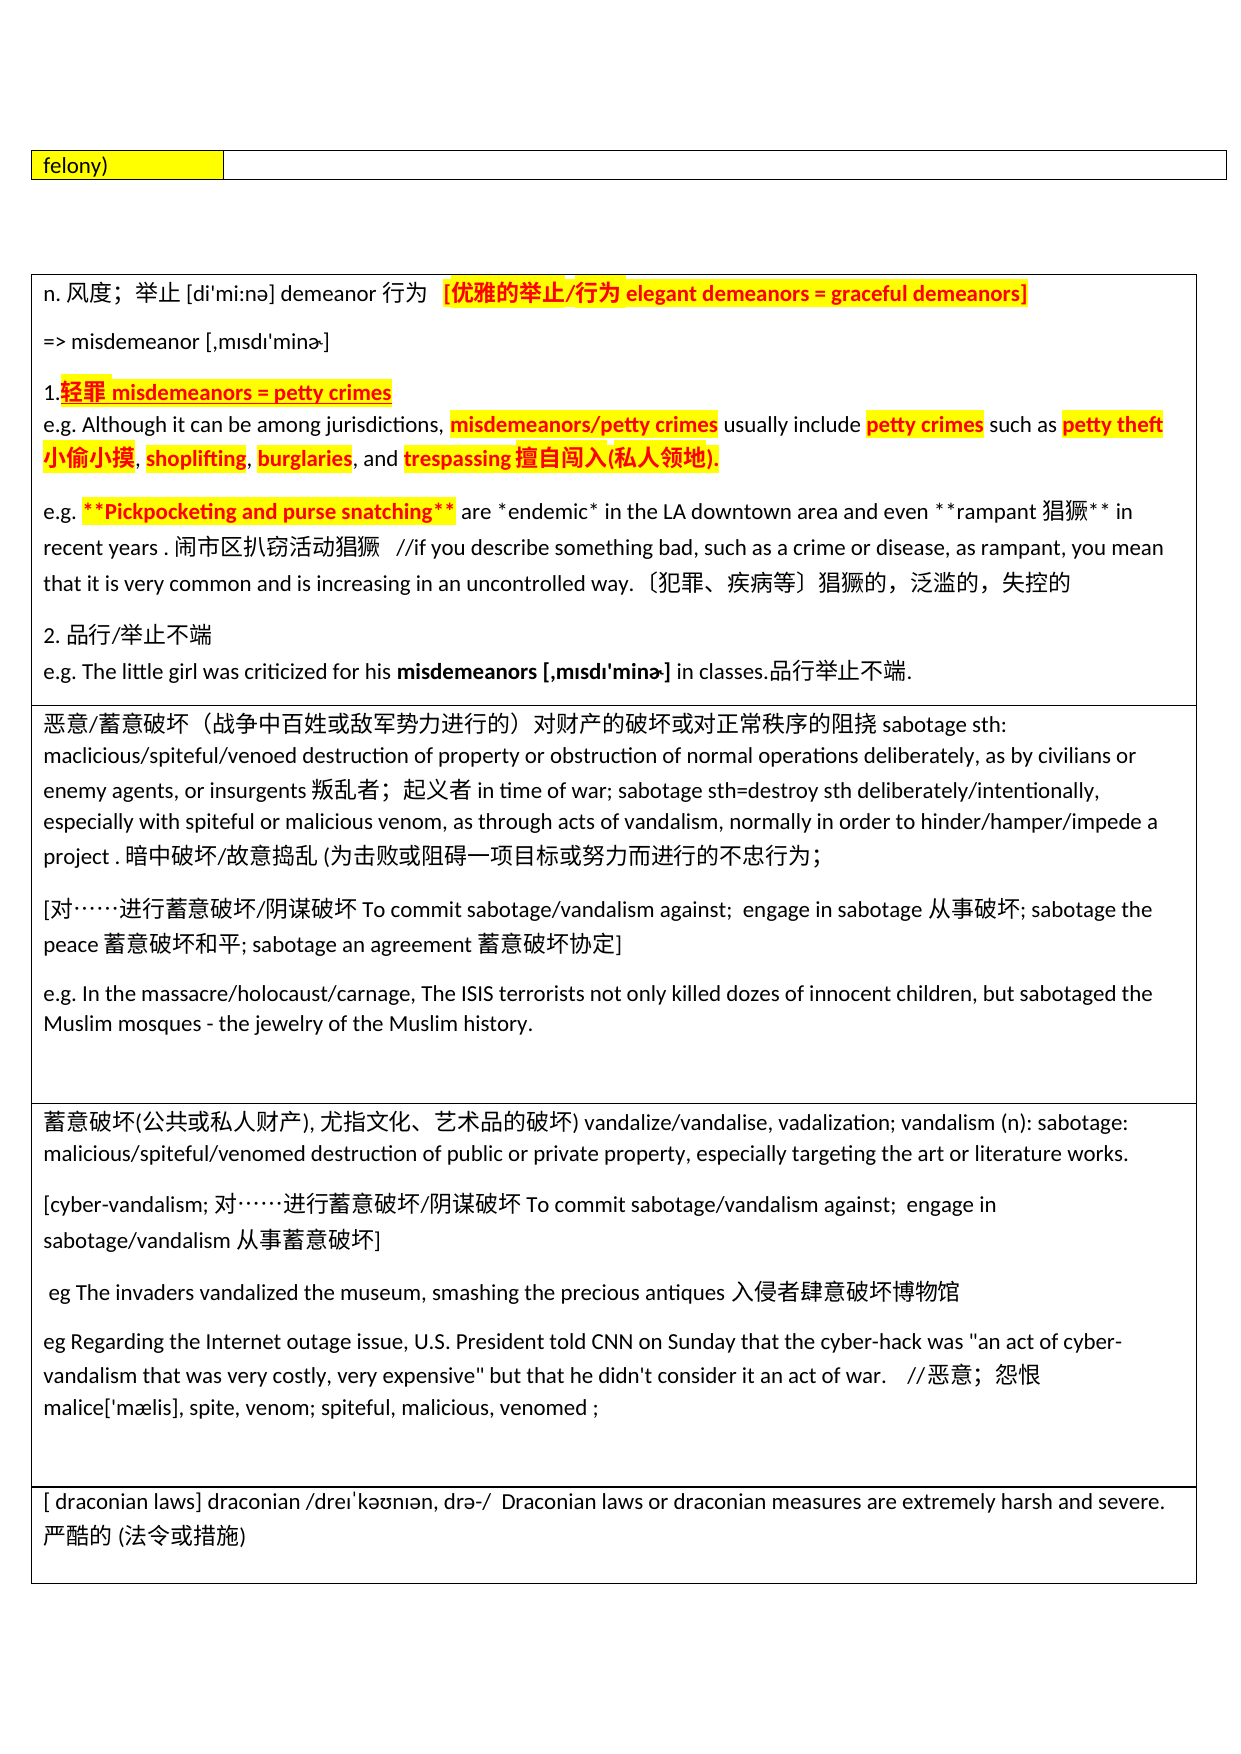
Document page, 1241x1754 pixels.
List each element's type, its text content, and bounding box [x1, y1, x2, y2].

table_cell 商业诈骗 (a felony) [32, 151, 223, 179]
table_header n. 风度；举止 [di'mi:nə] demeanor 行为 [优雅的举止/行为elegant demeanors = graceful demeanors] => misdemeanor [,mɪsdɪ'minɚ] 1.轻罪 misdemeanors = petty crimes e.g. Although it can be among jurisdictions, misdemeanors/petty crimes usually include petty crimes such as petty theft小偷小摸, shoplifting, burglaries, and trespassing擅自闯入(私人领地). e.g. **Pickpocketing and purse snatching** are *endemic* in the LA downtown area and even **rampant猖獗** in recent years . 闹市区扒窃活动猖獗 //if you describe something bad, such as a crime or disease, as rampant, you mean that it is very common and is increasing in an uncontrolled way.〔犯罪、疾病等〕猖獗的，泛滥的，失控的 2. 品行/举止不端 e.g. The little girl was criticized for his misdemeanors [,mɪsdɪ'minɚ] in classes.品行举止不端. [32, 275, 1196, 705]
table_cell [224, 151, 1226, 179]
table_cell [32, 1488, 1196, 1583]
table_cell 恶意/蓄意破坏（战争中百姓或敌军势力进行的）对财产的破坏或对正常秩序的阻挠 sabotage sth: maclicious/spiteful/venoed destruction of property or obstruction of normal operations deliberately, as by civilians or enemy agents, or insurgents叛乱者；起义者 in time of war; sabotage sth=destroy sth deliberately/intentionally, especially with spiteful or malicious venom, as through acts of vandalism, normally in order to hinder/hamper/impede a project . 暗中破坏/故意捣乱 (为击败或阻碍一项目标或努力而进行的不忠行为； [对……进行蓄意破坏/阴谋破坏 To commit sabotage/vandalism against; engage in sabotage 从事破坏; sabotage the peace蓄意破坏和平; sabotage an agreement 蓄意破坏协定] e.g. In the massacre/holocaust/carnage, The ISIS terrorists not only killed dozes of innocent children, but sabotaged the Muslim mosques - the jewelry of the Muslim history. [32, 706, 1196, 1103]
table_cell 蓄意破坏(公共或私人财产), 尤指文化、艺术品的破坏) vandalize/vandalise, vadalization; vandalism (n): sabotage: malicious/spiteful/venomed destruction of public or private property, especially targeting the art or literature works. [cyber-vandalism; 对……进行蓄意破坏/阴谋破坏 To commit sabotage/vandalism against; engage in sabotage/vandalism 从事蓄意破坏] eg The invaders vandalized the museum, smashing the precious antiques 入侵者肆意破坏博物馆 eg Regarding the Internet outage issue, U.S. President told CNN on Sunday that the cyber-hack was "an act of cyber-vandalism that was very costly, very expensive" but that he didn't consider it an act of war. //恶意；怨恨 malice['mælis], spite, venom; spiteful, malicious, venomed ; [32, 1104, 1196, 1486]
